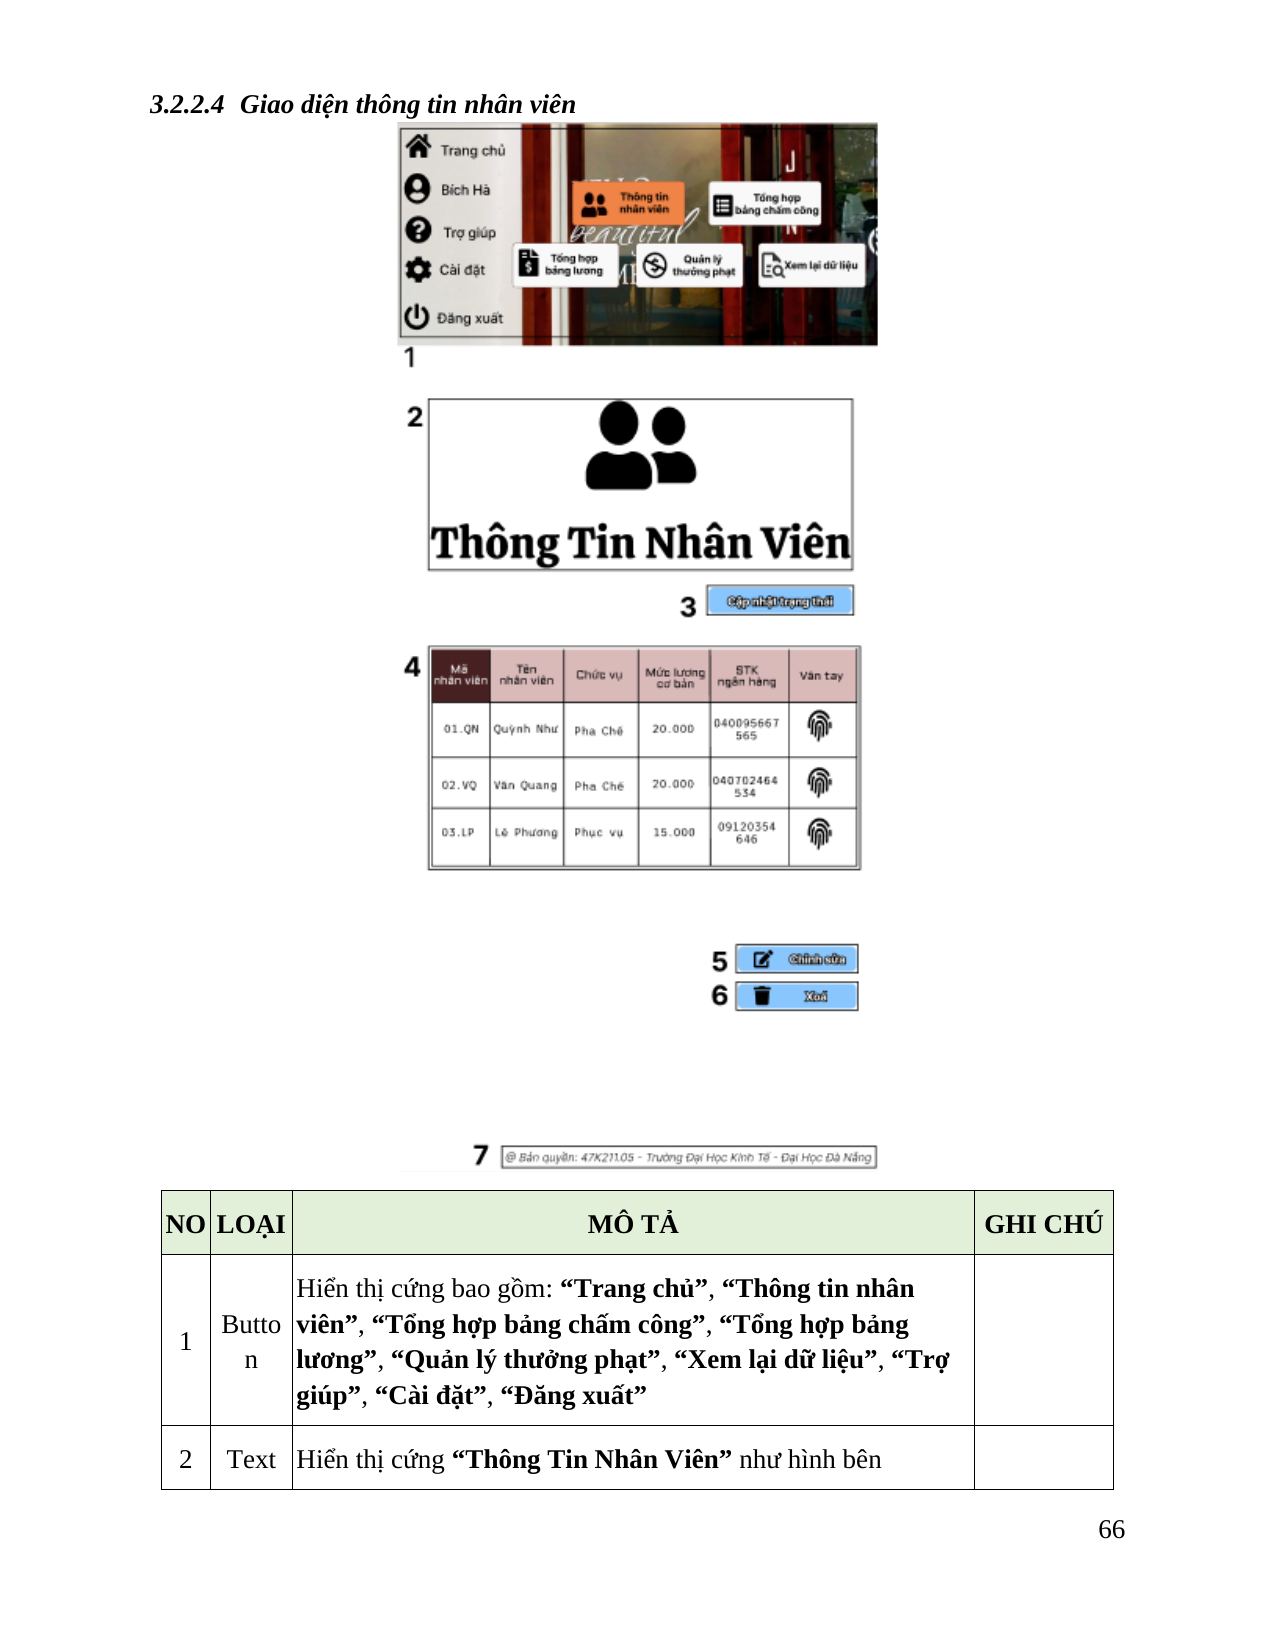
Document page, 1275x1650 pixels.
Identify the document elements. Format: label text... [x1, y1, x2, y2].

table_cell [975, 1255, 1113, 1425]
table_header MÔ TẢ [293, 1191, 974, 1254]
picture [397, 122, 878, 1172]
table_cell Button [211, 1255, 292, 1425]
table_cell 1 [162, 1255, 210, 1425]
table_cell Hiển thị cứng “Thông Tin Nhân Viên” như hình bên [293, 1426, 974, 1489]
subtitle Giao diện thông tin nhân viên [150, 89, 1125, 120]
table_header GHI CHÚ [975, 1191, 1113, 1254]
table_header NO [162, 1191, 210, 1254]
table_cell [975, 1426, 1113, 1489]
table_cell Hiển thị cứng bao gồm: “Trang chủ”, “Thông tin nhân viên”, “Tổng hợp bảng chấm công”, “Tổng hợp bảng lương”, “Quản lý thưởng phạt”, “Xem lại dữ liệu”, “Trợ giúp”, “Cài đặt”, “Đăng xuất” [293, 1255, 974, 1425]
table_header LOẠI [211, 1191, 292, 1254]
table_cell Text [211, 1426, 292, 1489]
table_cell 2 [162, 1426, 210, 1489]
